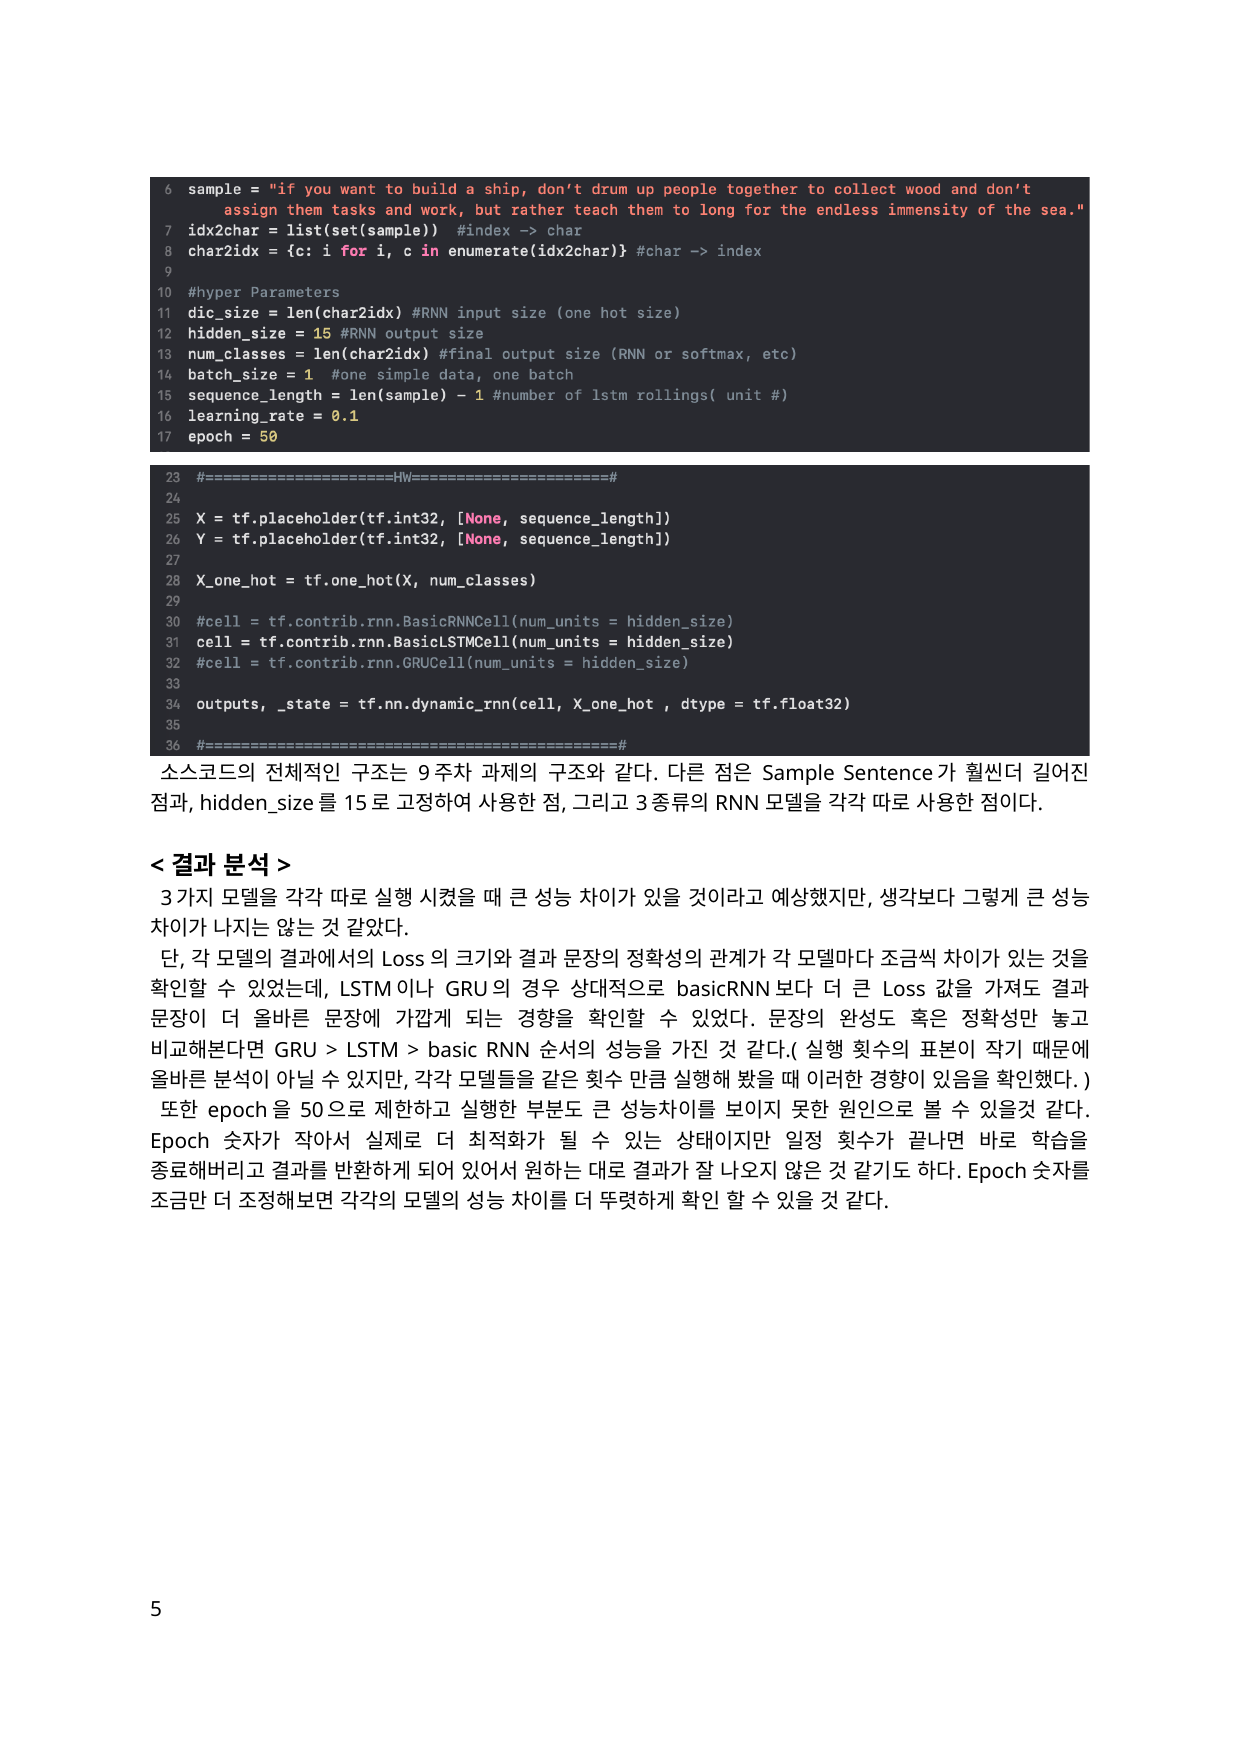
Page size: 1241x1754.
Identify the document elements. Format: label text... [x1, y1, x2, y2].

text < 결과 분석 > [150, 845, 1090, 881]
text 3가지 모델을 각각 따로 실행 시켰을 때 큰 성능 차이가 있을 것이라고 예상했지만, 생각보다 그렇게 큰 성능 차이가 나지는 않는 것 같았다. [150, 881, 1090, 942]
text 또한 epoch을 50으로 제한하고 실행한 부분도 큰 성능차이를 보이지 못한 원인으로 볼 수 있을것 같다. Epoch 숫자가 작아서 실제로 더 최적화가 될 수 있는 상태이지만 일정 횟수가 끝나면 바로 학습을 종료해버리고 결과를 반환하게 되어 있어서 원하는 대로 결과가 잘 나오지 않은 것 같기도 하다. Epoch 숫자를 조금만 더 조정해보면 각각의 모델의 성능 차이를 더 뚜렷하게 확인 할 수 있을 것 같다. [150, 1093, 1090, 1215]
picture [150, 177, 1090, 452]
text 단, 각 모델의 결과에서의 Loss 의 크기와 결과 문장의 정확성의 관계가 각 모델마다 조금씩 차이가 있는 것을 확인할 수 있었는데, LSTM이나 GRU의 경우 상대적으로 basicRNN보다 더 큰 Loss 값을 가져도 결과 문장이 더 올바른 문장에 가깝게 되는 경향을 확인할 수 있었다. 문장의 완성도 혹은 정확성만 놓고 비교해본다면 GRU > LSTM > basic RNN 순서의 성능을 가진 것 같다.( 실행 횟수의 표본이 작기 때문에 올바른 분석이 아닐 수 있지만, 각각 모델들을 같은 횟수 만큼 실행해 봤을 때 이러한 경향이 있음을 확인했다. ) [150, 942, 1090, 1093]
text 소스코드의 전체적인 구조는 9주차 과제의 구조와 같다. 다른 점은 Sample Sentence가 훨씬더 길어진 점과, hidden_size를 15로 고정하여 사용한 점, 그리고 3종류의 RNN 모델을 각각 따로 사용한 점이다. [150, 756, 1090, 817]
picture [150, 465, 1090, 756]
